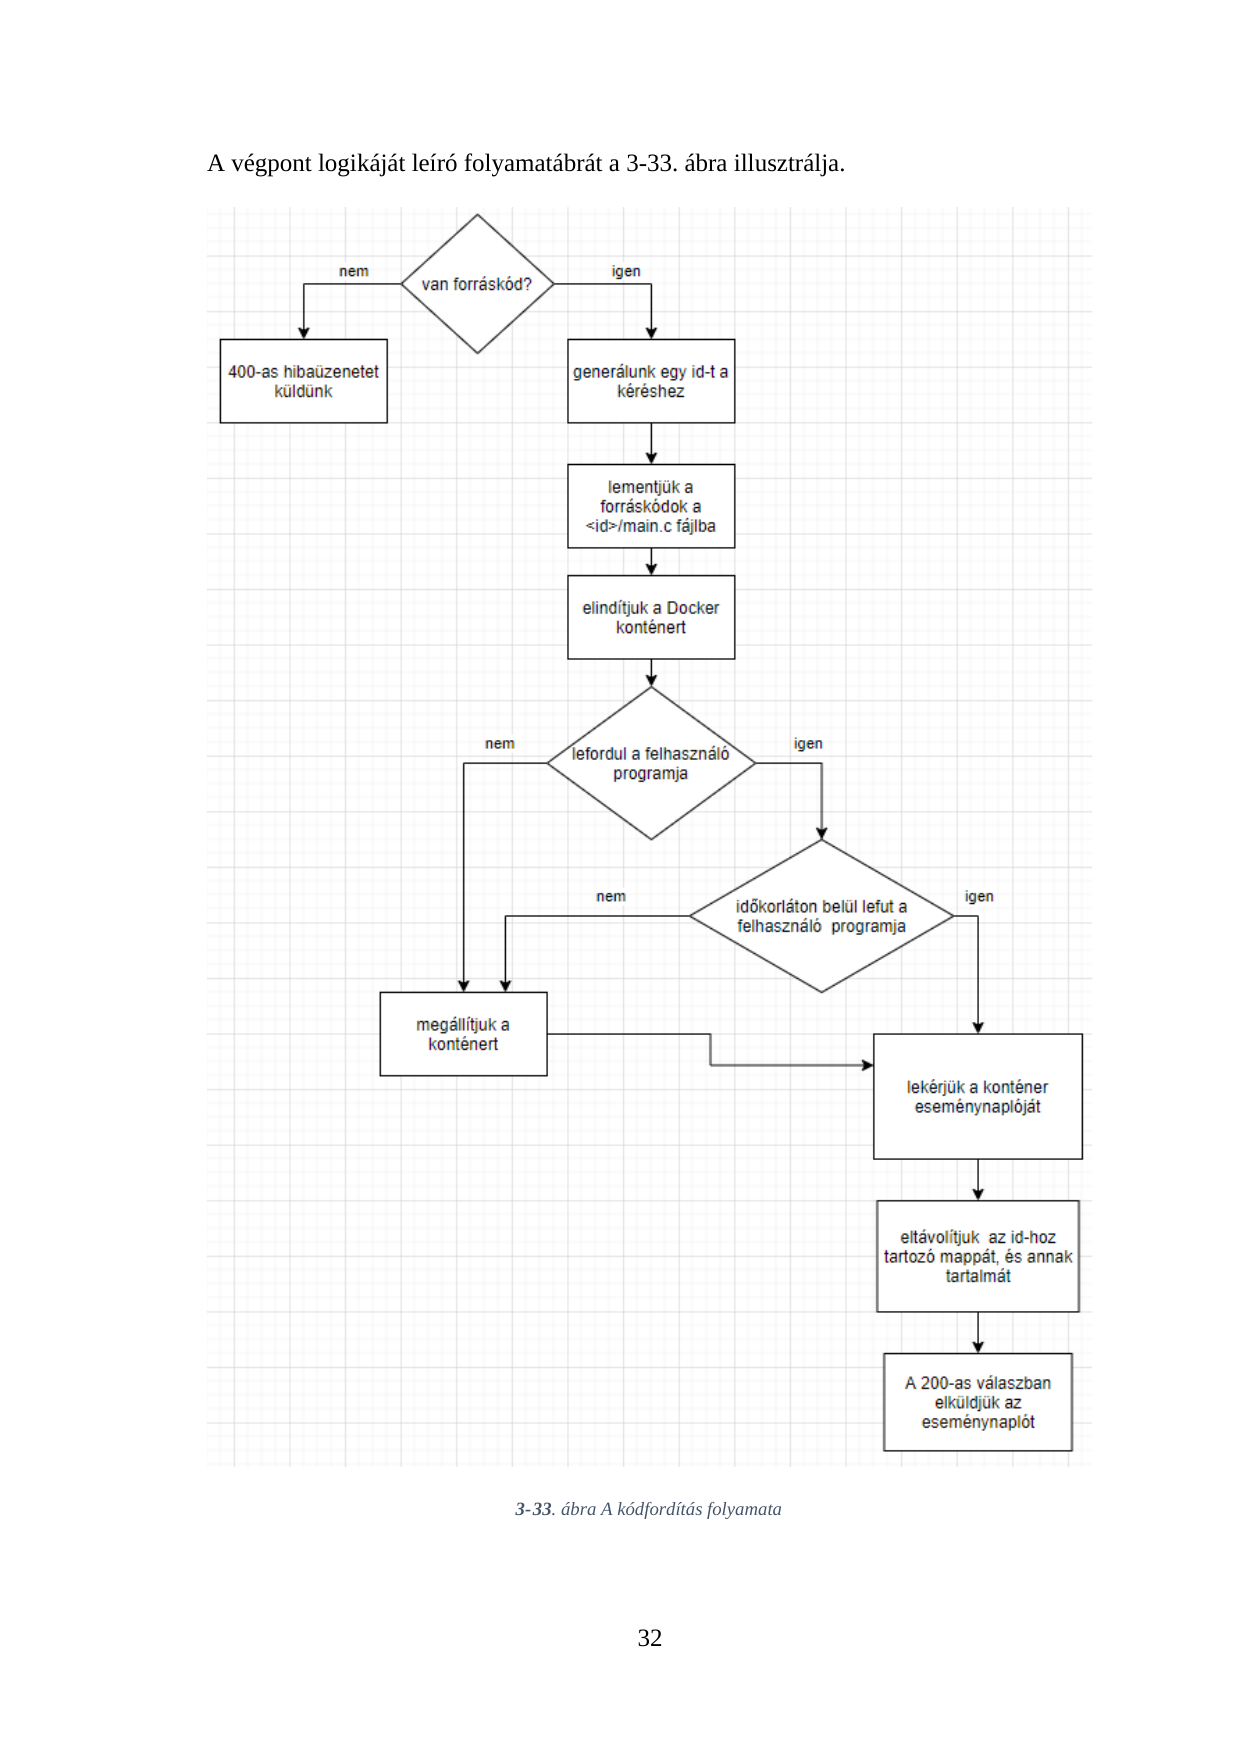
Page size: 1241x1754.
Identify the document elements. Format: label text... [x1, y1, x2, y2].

picture [206, 207, 1093, 1467]
